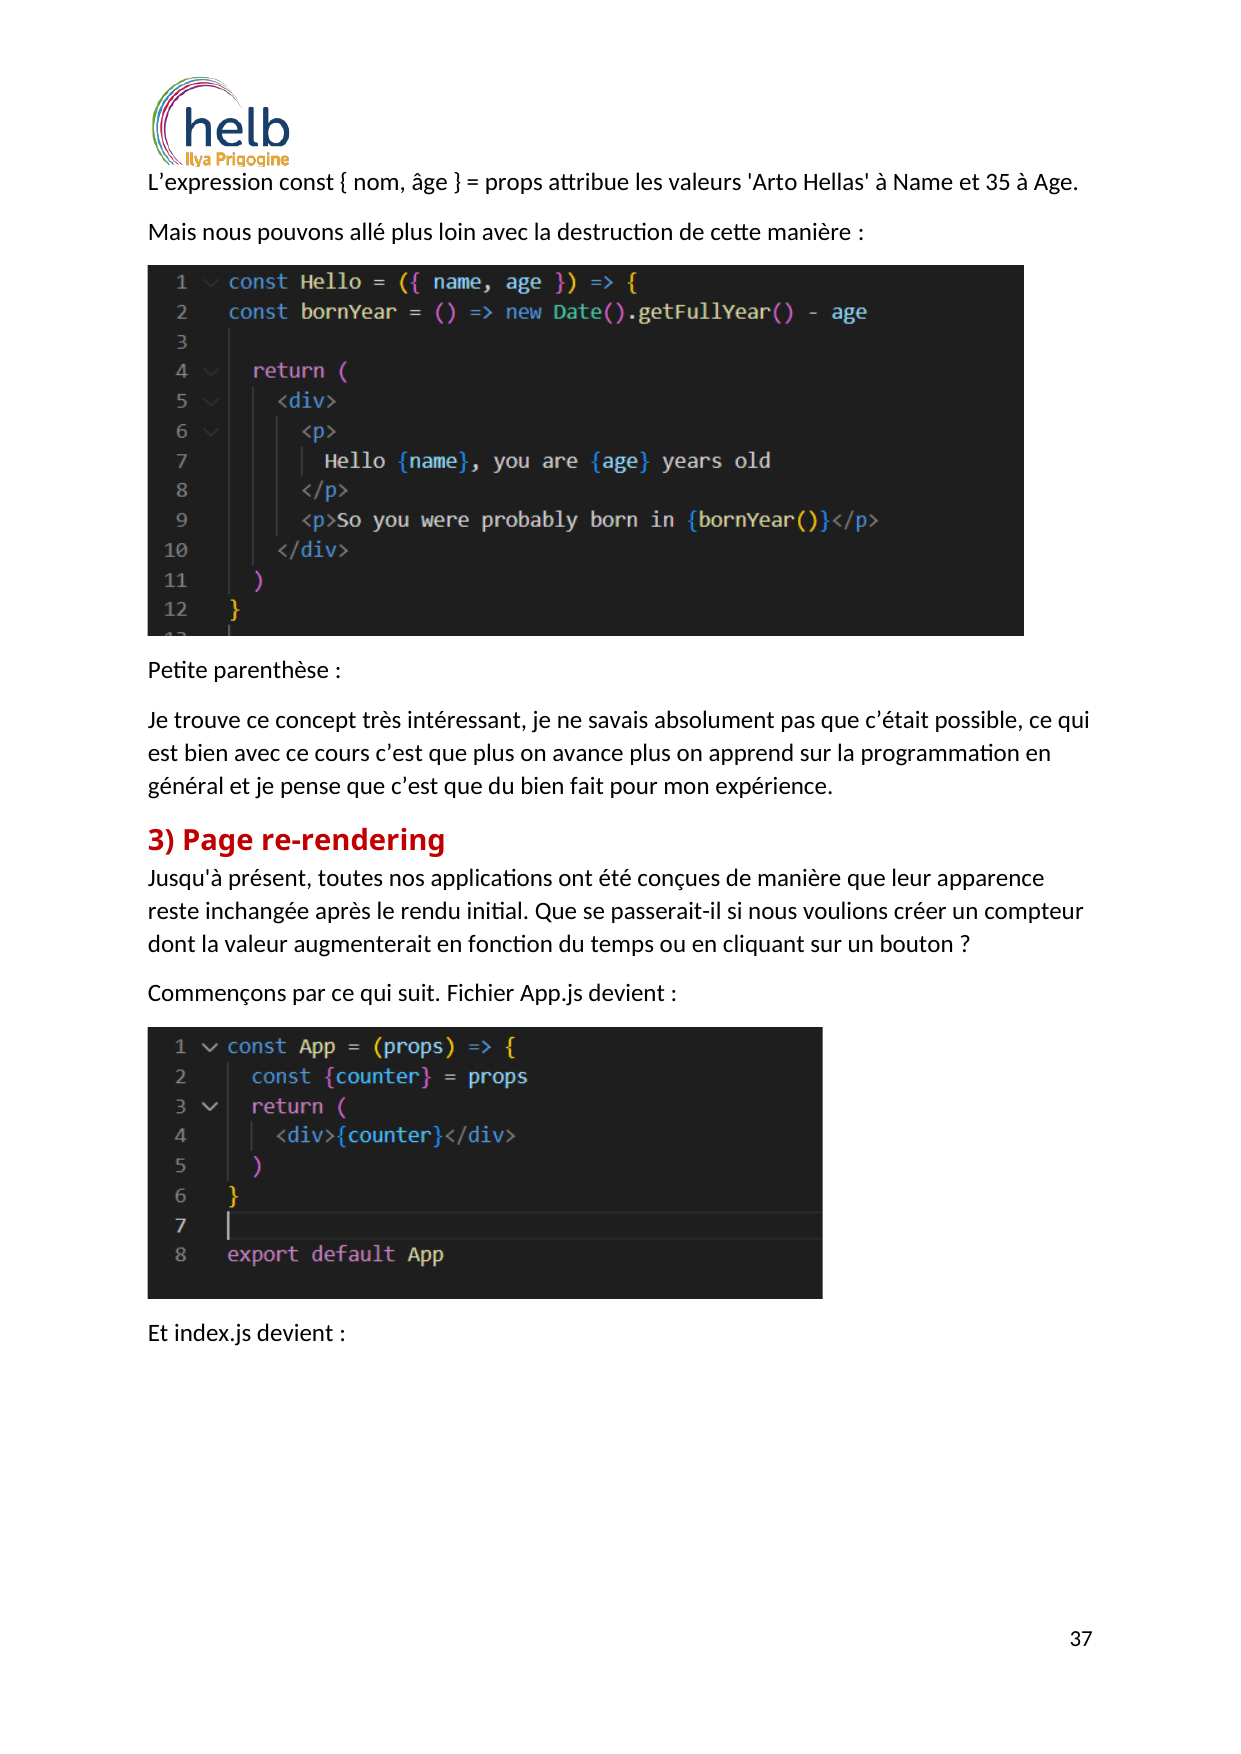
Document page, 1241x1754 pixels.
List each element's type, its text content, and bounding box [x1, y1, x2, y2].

text Et index.js devient : [148, 1317, 1092, 1348]
picture [147, 265, 1024, 636]
picture [147, 1027, 823, 1299]
text Je trouve ce concept très intéressant, je ne savais absolument pas que c’était possible, ce qui est bien avec ce cours c’est que plus on avance plus on apprend sur la programmation en général et je pense que c’est que du bien fait pour mon expérience. [148, 704, 1092, 800]
picture [147, 73, 296, 167]
subtitle 3) Page re-rendering [148, 819, 1092, 859]
text L’expression const { nom, âge } = props attribue les valeurs 'Arto Hellas' à Name et 35 à Age. [148, 166, 1092, 197]
text Commençons par ce qui suit. Fichier App.js devient : [148, 978, 1092, 1008]
text Mais nous pouvons allé plus loin avec la destruction de cette manière : [148, 216, 1092, 246]
text Petite parenthèse : [148, 654, 1092, 685]
text Jusqu'à présent, toutes nos applications ont été conçues de manière que leur apparence reste inchangée après le rendu initial. Que se passerait-il si nous voulions créer un compteur dont la valeur augmenterait en fonction du temps ou en cliquant sur un bouton ? [148, 862, 1092, 958]
